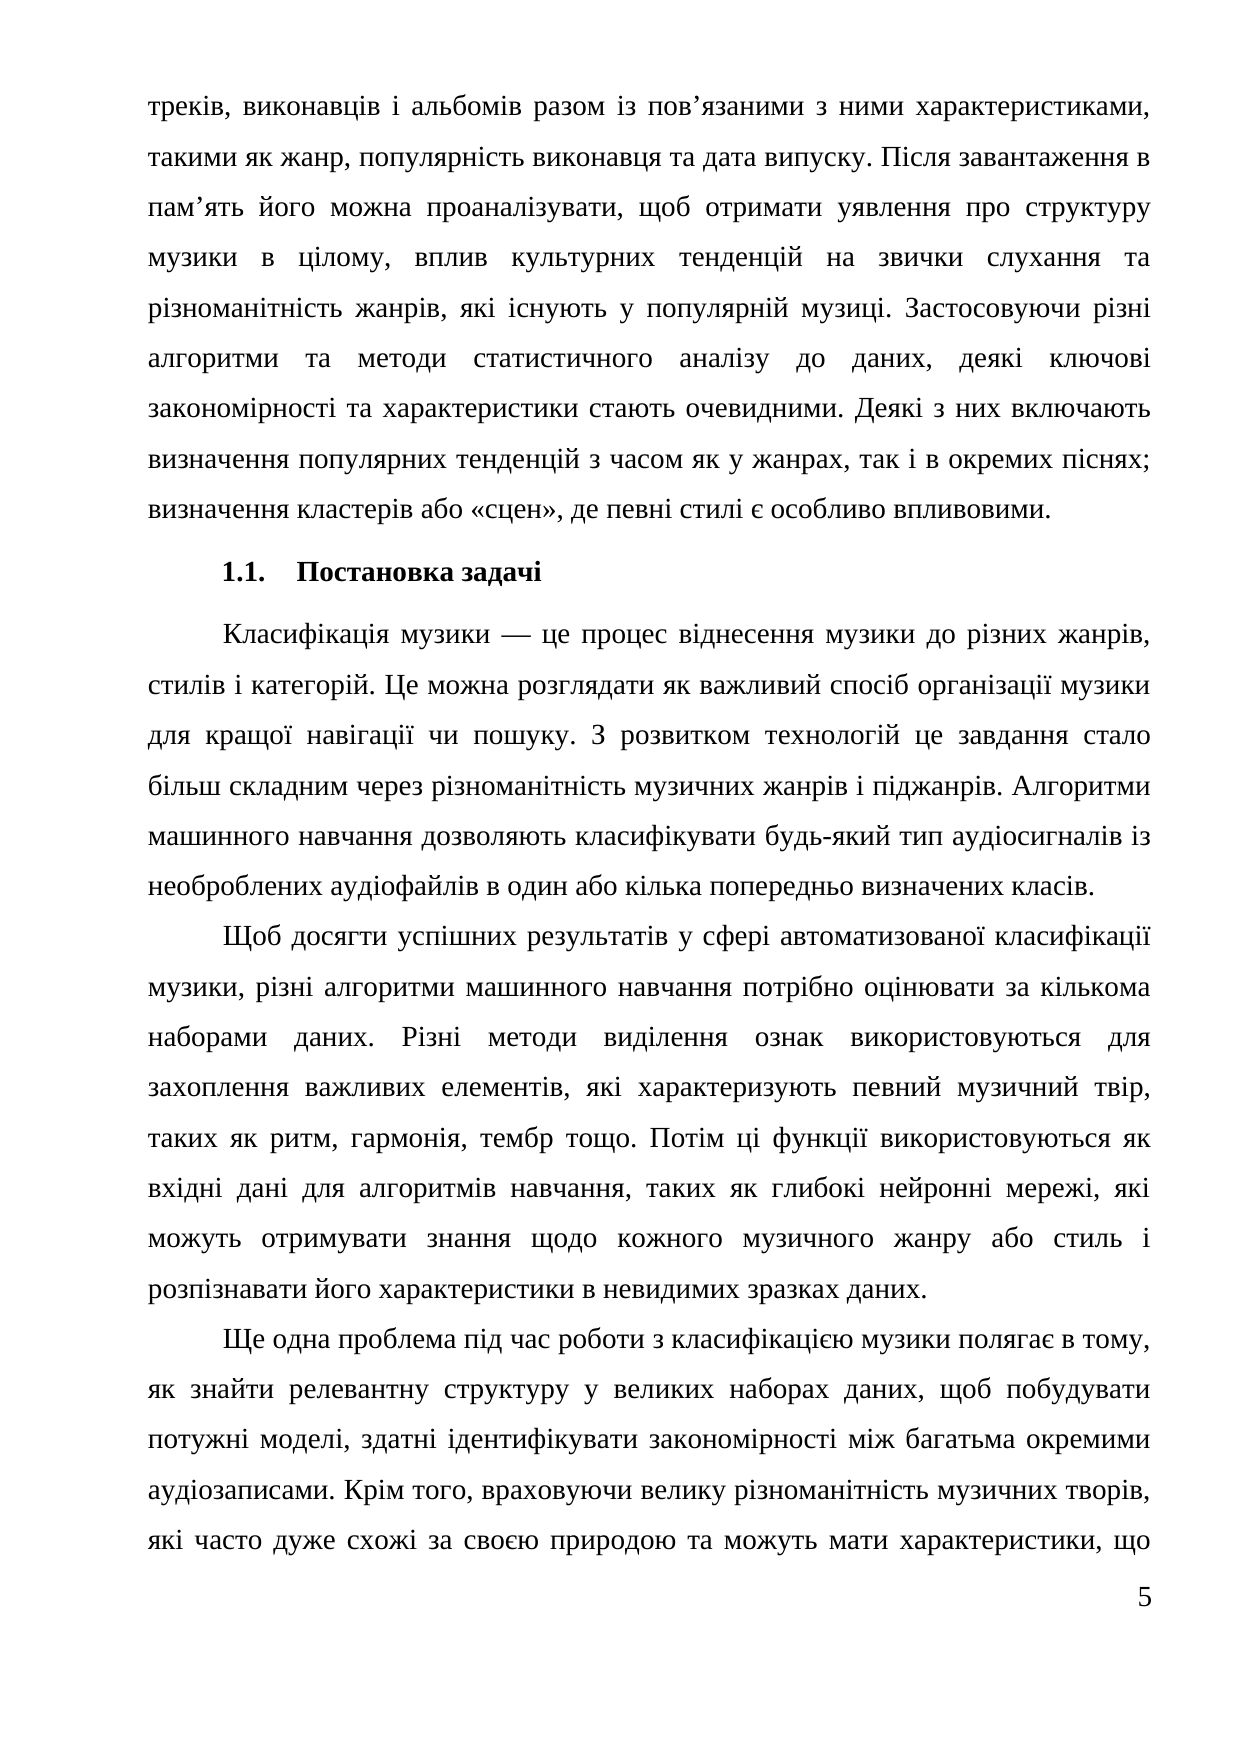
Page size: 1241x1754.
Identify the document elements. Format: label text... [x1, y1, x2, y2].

subtitle Постановка задачі [221, 554, 1152, 587]
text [148, 88, 1152, 524]
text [148, 1321, 1152, 1556]
text Класифікація музики — це процес віднесення музики до різних жанрів, стилів і категорій. Це можна розглядати як важливий спосіб організації музики для кращої навігації чи пошуку. З розвитком технологій це завдання стало більш складним через різноманітність музичних жанрів і піджанрів. Алгоритми машинного навчання дозволяють класифікувати будь-який тип аудіосигналів із необроблених аудіофайлів в один або кілька попередньо визначених класів. [148, 617, 1152, 902]
text Щоб досягти успішних результатів у сфері автоматизованої класифікації музики, різні алгоритми машинного навчання потрібно оцінювати за кількома наборами даних. Різні методи виділення ознак використовуються для захоплення важливих елементів, які характеризують певний музичний твір, таких як ритм, гармонія, тембр тощо. Потім ці функції використовуються як вхідні дані для алгоритмів навчання, таких як глибокі нейронні мережі, які можуть отримувати знання щодо кожного музичного жанру або стиль і розпізнавати його характеристики в невидимих зразках даних. [148, 918, 1152, 1304]
